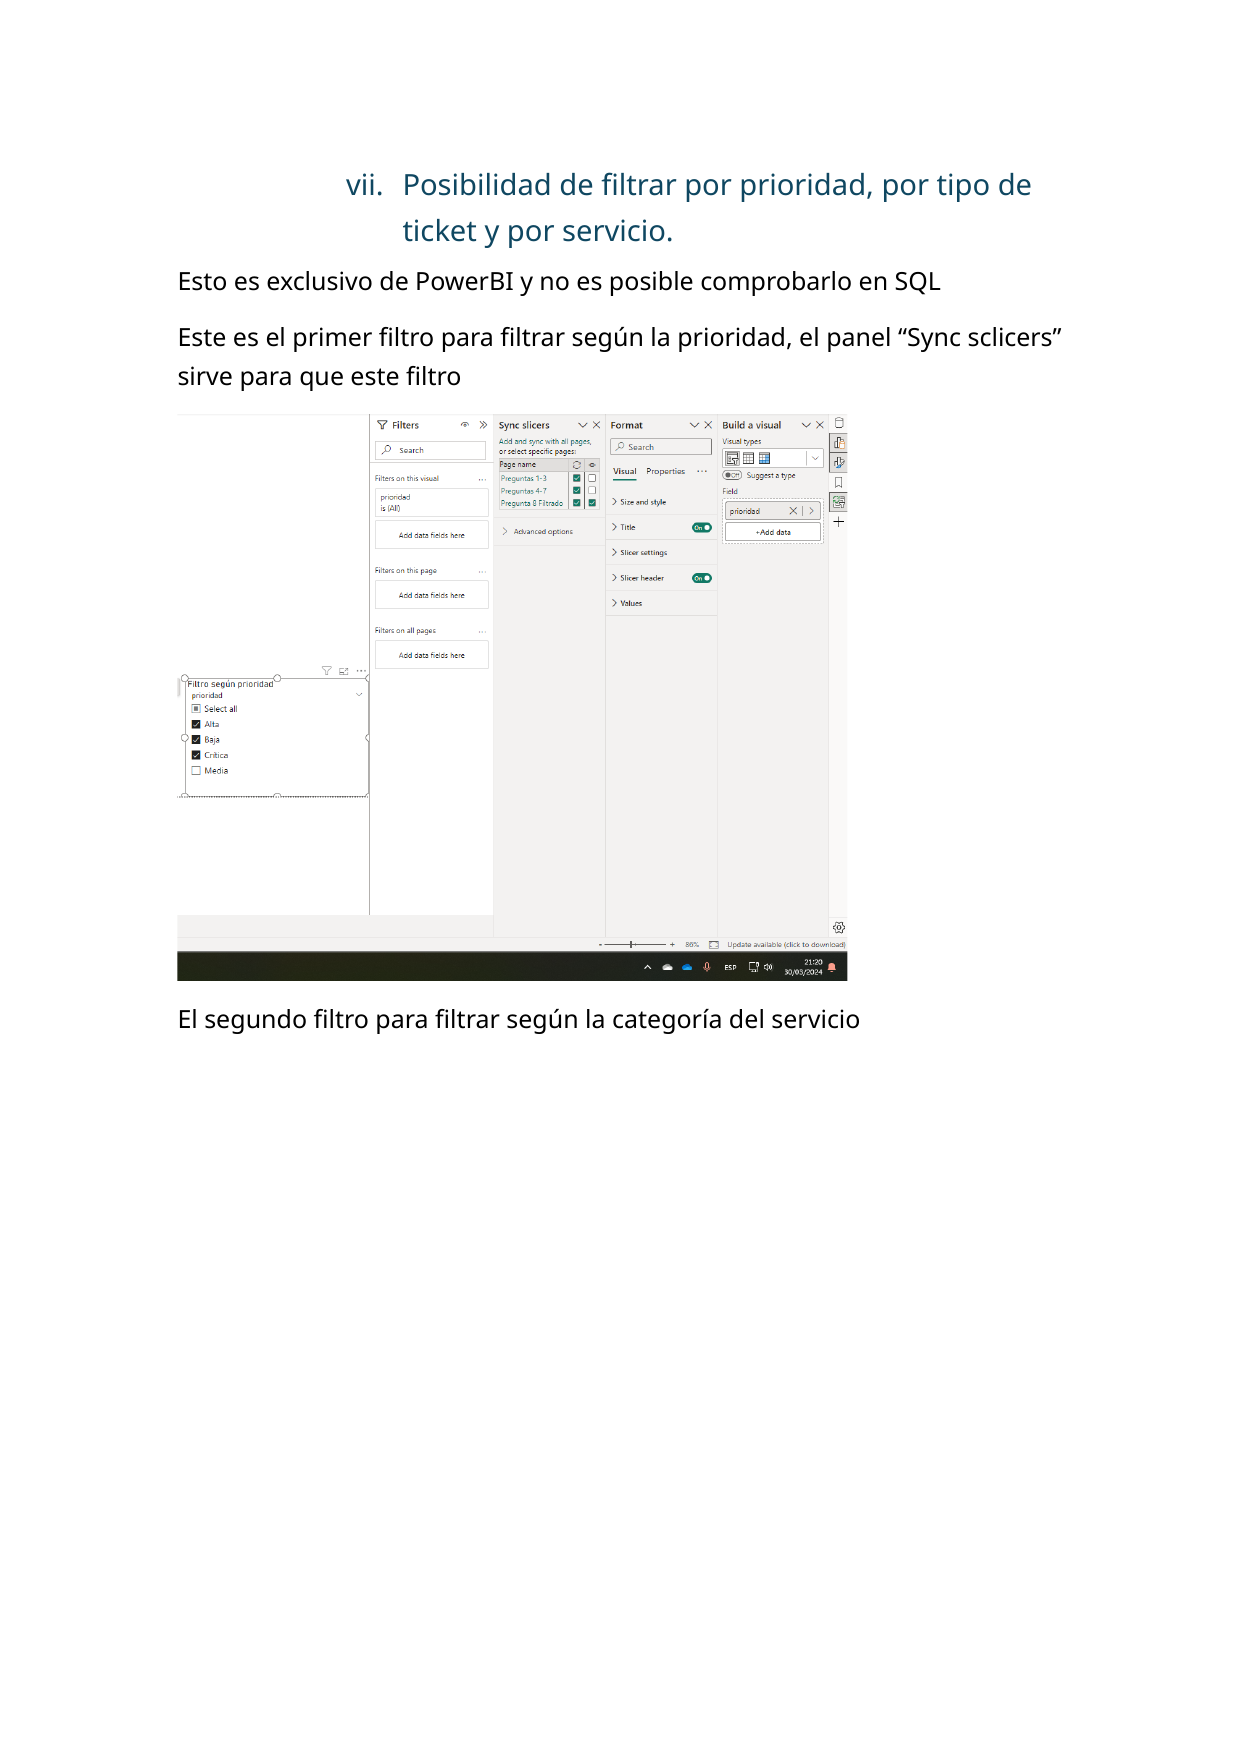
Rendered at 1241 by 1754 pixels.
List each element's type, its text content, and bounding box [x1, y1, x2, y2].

text Esto es exclusivo de PowerBI y no es posible comprobarlo en SQL [177, 264, 1063, 298]
text Este es el primer filtro para filtrar según la prioridad, el panel “Sync sclicers” sirve para que este filtro [177, 320, 1063, 393]
picture [177, 414, 848, 981]
subtitle Posibilidad de filtrar por prioridad, por tipo de ticket y por servicio. [383, 164, 1063, 249]
text El segundo filtro para filtrar según la categoría del servicio [177, 1002, 1063, 1036]
